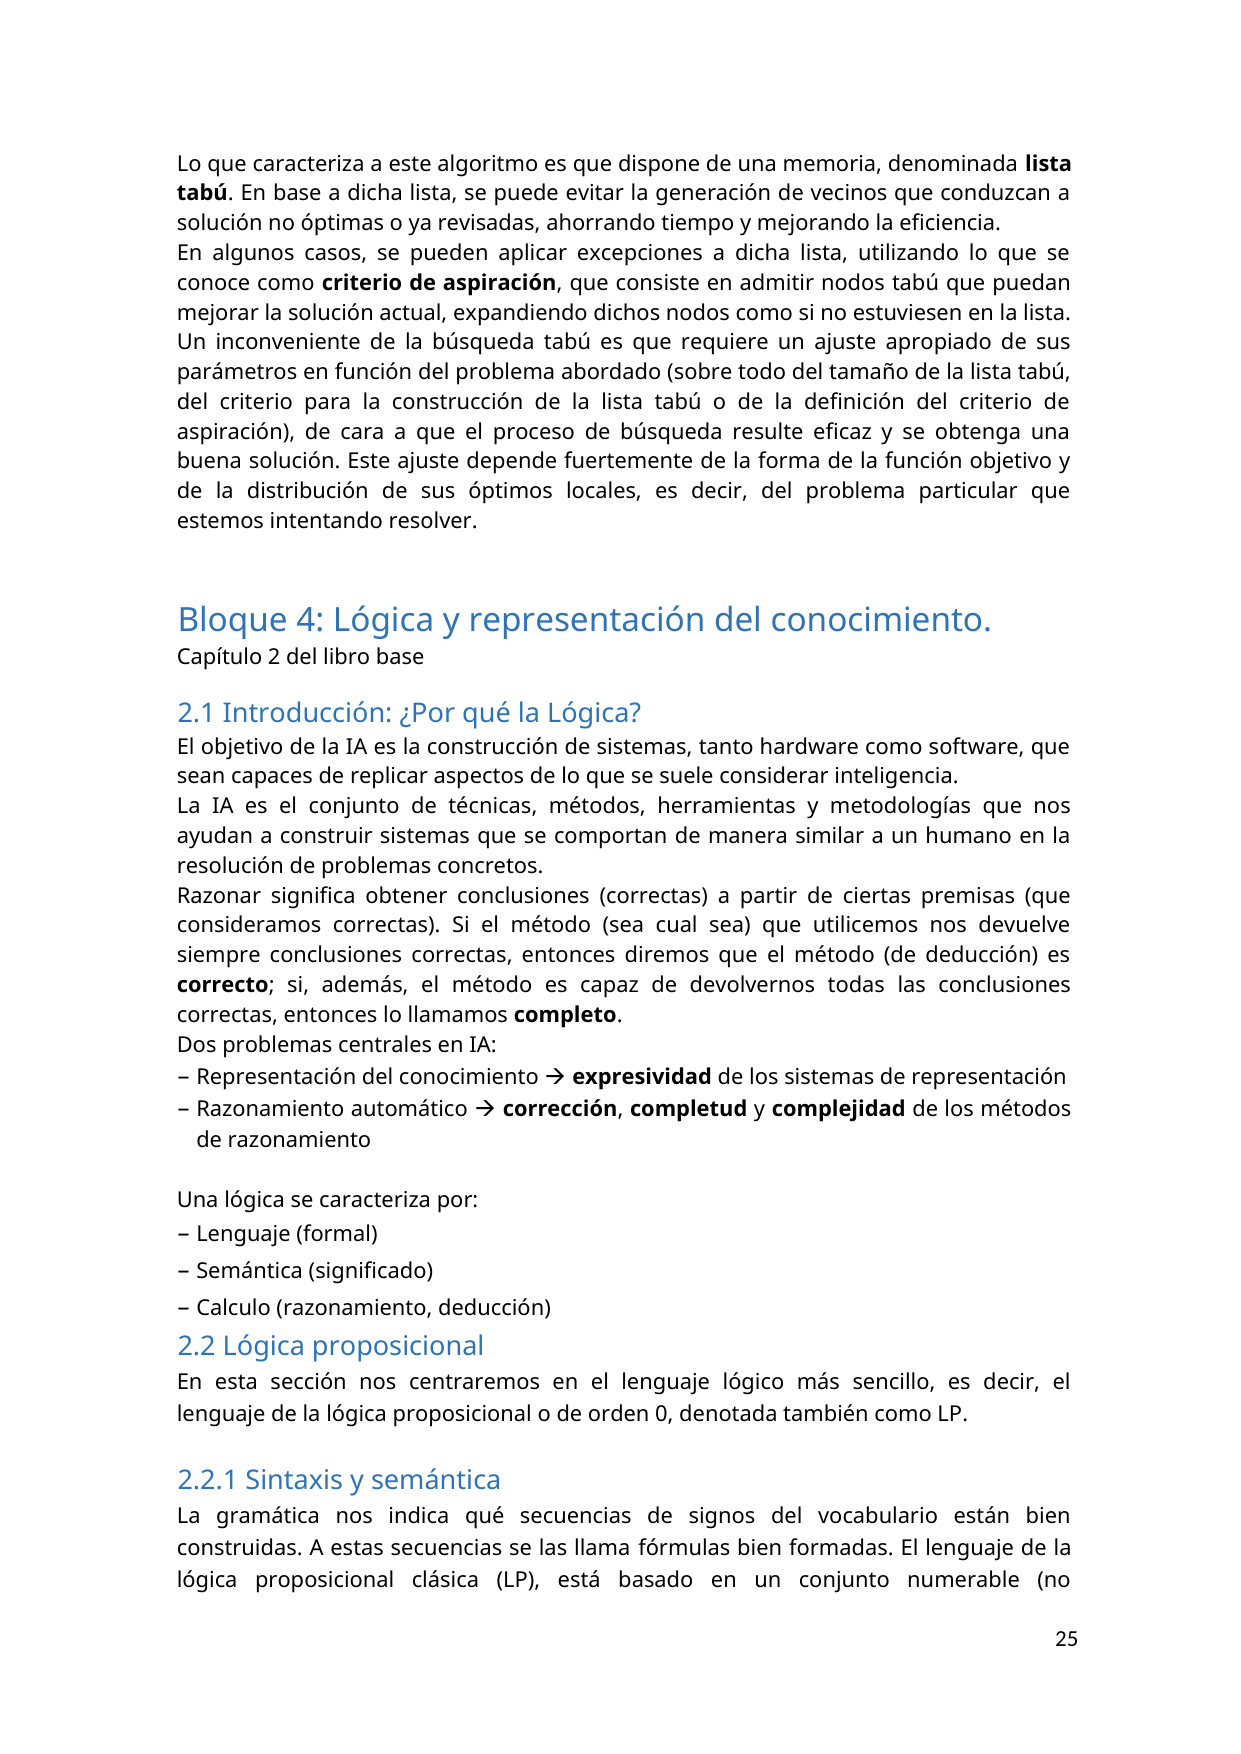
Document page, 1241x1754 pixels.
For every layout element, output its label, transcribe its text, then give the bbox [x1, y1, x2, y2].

text Dos problemas centrales en IA: [177, 1029, 1072, 1058]
subtitle 2.2.1 Sintaxis y semántica [177, 1460, 1078, 1497]
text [177, 1500, 1072, 1594]
text El objetivo de la IA es la construcción de sistemas, tanto hardware como software, que sean capaces de replicar aspectos de lo que se suele considerar inteligencia. [177, 731, 1072, 790]
text Lo que caracteriza a este algoritmo es que dispone de una memoria, denominada lista tabú. En base a dicha lista, se puede evitar la generación de vecinos que conduzcan a solución no óptimas o ya revisadas, ahorrando tiempo y mejorando la eficiencia. [177, 148, 1072, 237]
text Un inconveniente de la búsqueda tabú es que requiere un ajuste apropiado de sus parámetros en función del problema abordado (sobre todo del tamaño de la lista tabú, del criterio para la construcción de la lista tabú o de la definición del criterio de aspiración), de cara a que el proceso de búsqueda resulte eficaz y se obtenga una buena solución. Este ajuste depende fuertemente de la forma de la función objetivo y de la distribución de sus óptimos locales, es decir, del problema particular que estemos intentando resolver. [177, 326, 1072, 535]
text Capítulo 2 del libro base [177, 641, 1078, 671]
text La IA es el conjunto de técnicas, métodos, herramientas y metodologías que nos ayudan a construir sistemas que se comportan de manera similar a un humano en la resolución de problemas concretos. [177, 790, 1072, 880]
list Calculo (razonamiento, deducción) [177, 1289, 1072, 1322]
text En algunos casos, se pueden aplicar excepciones a dicha lista, utilizando lo que se conoce como criterio de aspiración, que consiste en admitir nodos tabú que puedan mejorar la solución actual, expandiendo dichos nodos como si no estuviesen en la lista. [177, 237, 1072, 326]
list Razonamiento automático corrección, completud y complejidad de los métodos de razonamiento [177, 1091, 1072, 1153]
text Razonar significa obtener conclusiones (correctas) a partir de ciertas premisas (que consideramos correctas). Si el método (sea cual sea) que utilicemos nos devuelve siempre conclusiones correctas, entonces diremos que el método (de deducción) es correcto; si, además, el método es capaz de devolvernos todas las conclusiones correctas, entonces lo llamamos completo. [177, 880, 1072, 1029]
text Una lógica se caracteriza por: [177, 1184, 1072, 1213]
subtitle 2.1 Introducción: ¿Por qué la Lógica? [177, 694, 1078, 731]
subtitle Bloque 4: Lógica y representación del conocimiento. [177, 596, 1078, 641]
text En esta sección nos centraremos en el lenguaje lógico más sencillo, es decir, el lenguaje de la lógica proposicional o de orden 0, denotada también como LP. [177, 1366, 1072, 1428]
list Lenguaje (formal) [177, 1216, 1072, 1248]
subtitle 2.2 Lógica proposicional [177, 1326, 1078, 1363]
list Semántica (significado) [177, 1252, 1072, 1285]
list Representación del conocimiento expresividad de los sistemas de representación [177, 1058, 1072, 1091]
